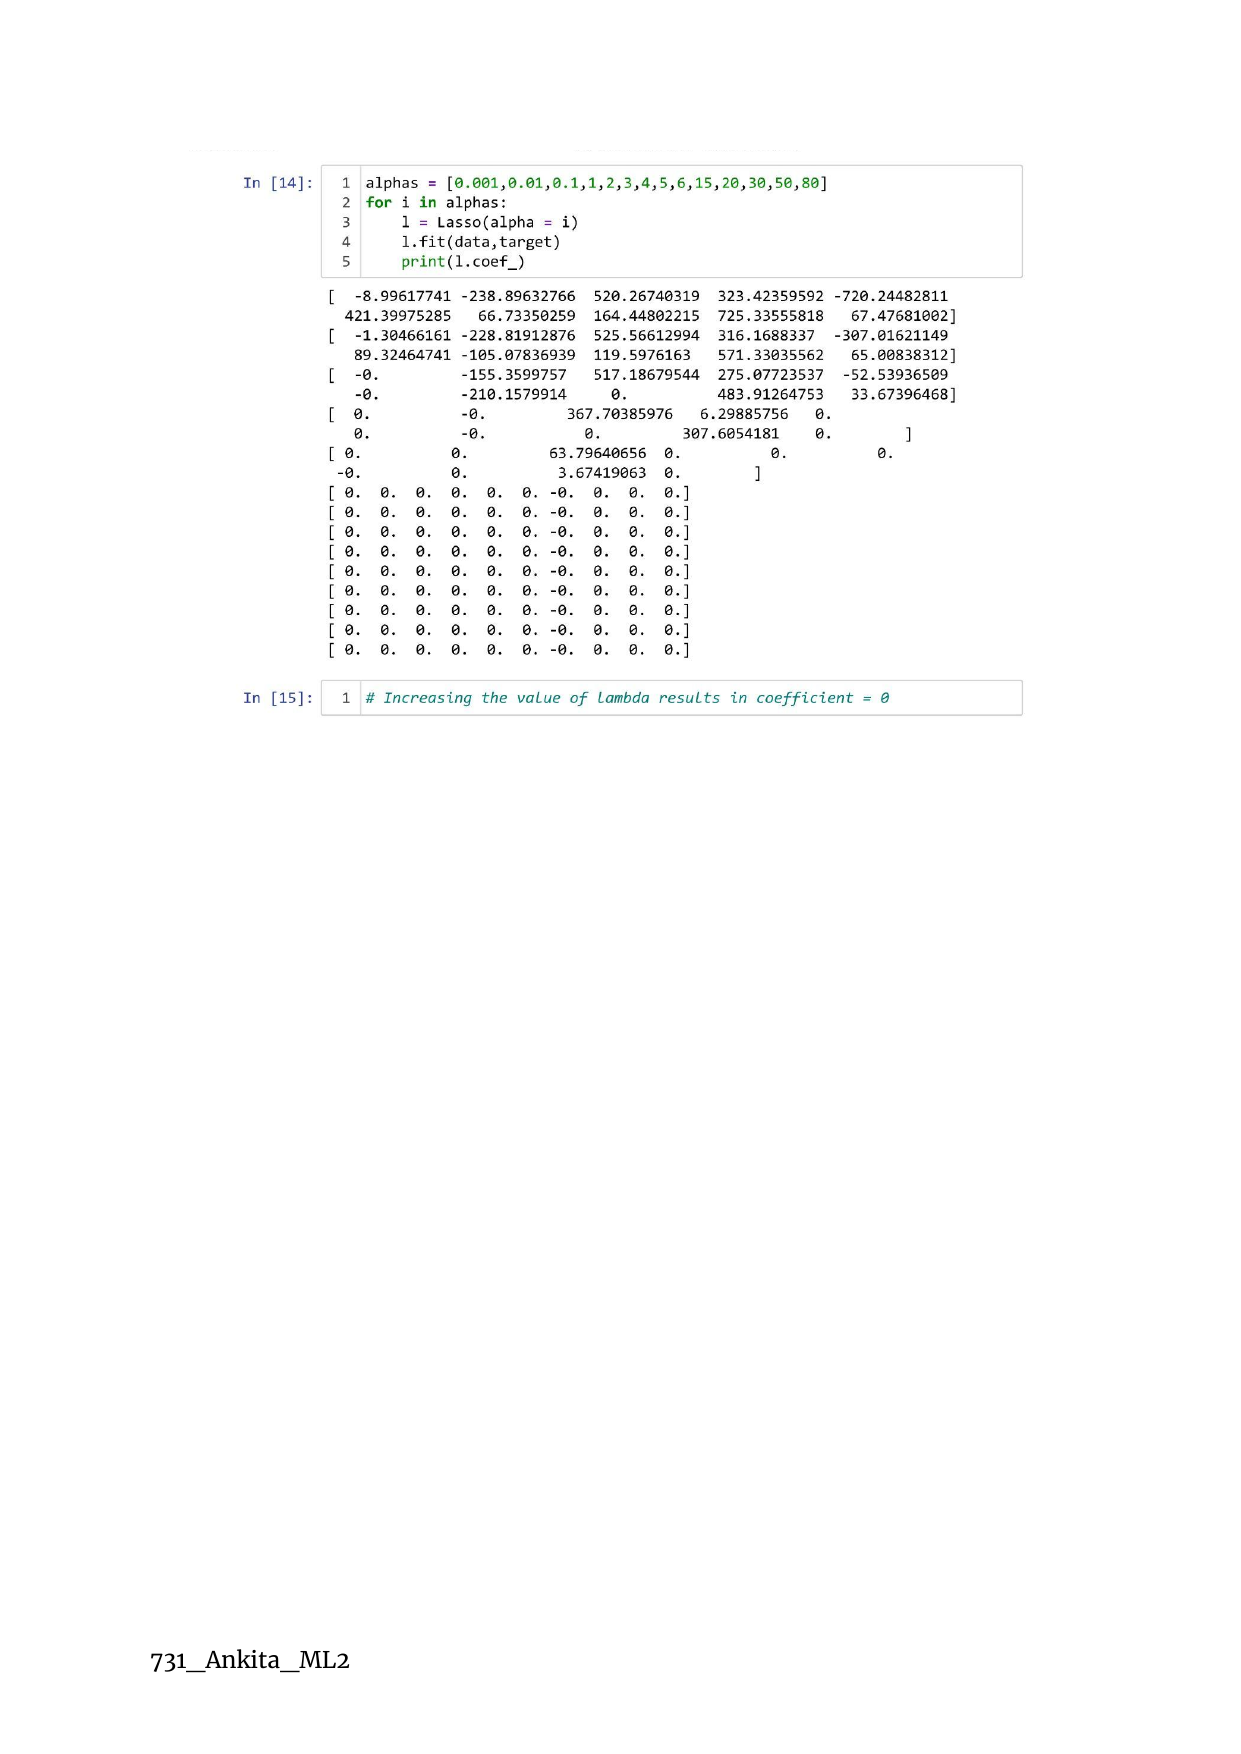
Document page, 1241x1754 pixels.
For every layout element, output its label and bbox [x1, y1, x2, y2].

picture [150, 150, 1091, 774]
